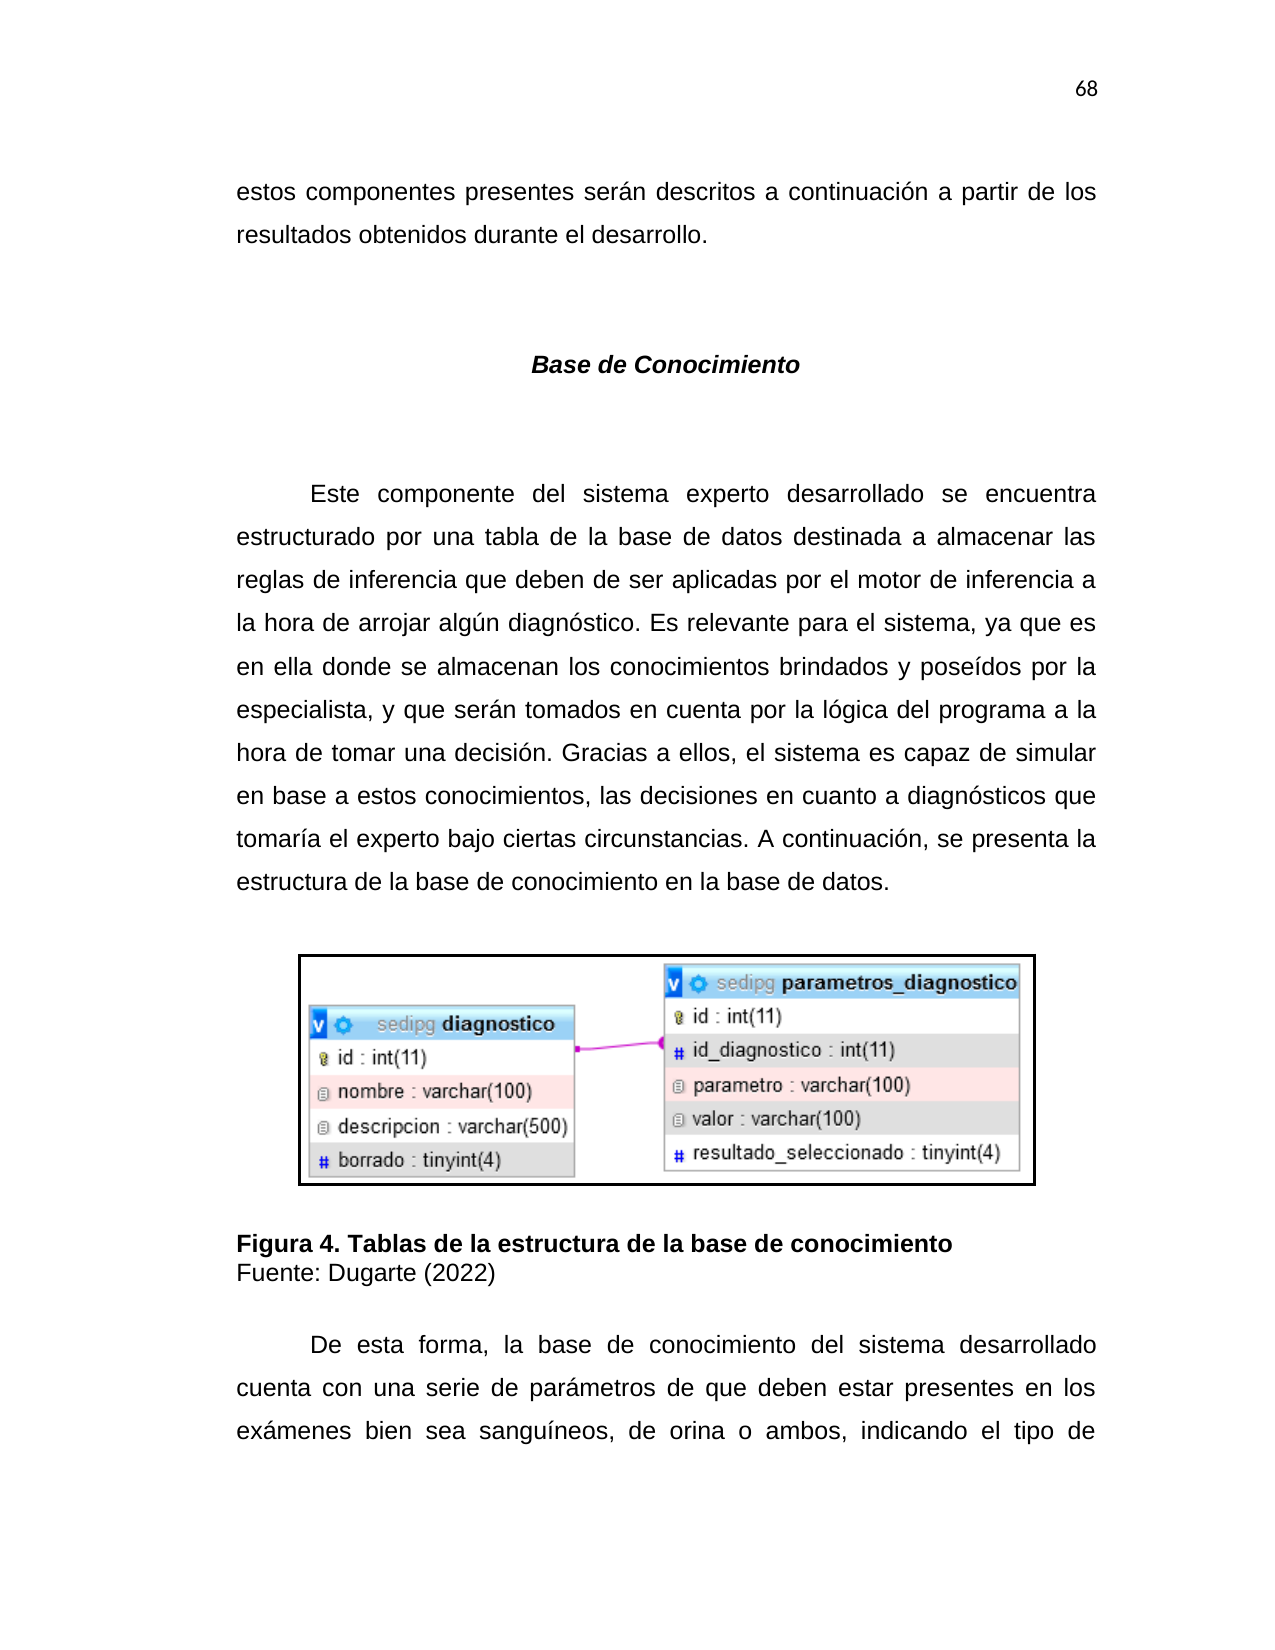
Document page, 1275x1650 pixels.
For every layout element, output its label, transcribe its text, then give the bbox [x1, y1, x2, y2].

text Este componente del sistema experto desarrollado se encuentra estructurado por una tabla de la base de datos destinada a almacenar las reglas de inferencia que deben de ser aplicadas por el motor de inferencia a la hora de arrojar algún diagnóstico. Es relevante para el sistema, ya que es en ella donde se almacenan los conocimientos brindados y poseídos por la especialista, y que serán tomados en cuenta por la lógica del programa a la hora de tomar una decisión. Gracias a ellos, el sistema es capaz de simular en base a estos conocimientos, las decisiones en cuanto a diagnósticos que tomaría el experto bajo ciertas circunstancias. A continuación, se presenta la estructura de la base de conocimiento en la base de datos. [236, 479, 1098, 896]
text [236, 1329, 1098, 1444]
text Figura 4. Tablas de la estructura de la base de conocimiento [236, 1229, 1098, 1258]
text Base de Conocimiento [236, 350, 1098, 378]
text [236, 177, 1098, 249]
text Fuente: Dugarte (2022) [236, 1258, 1098, 1286]
picture [301, 957, 1033, 1183]
